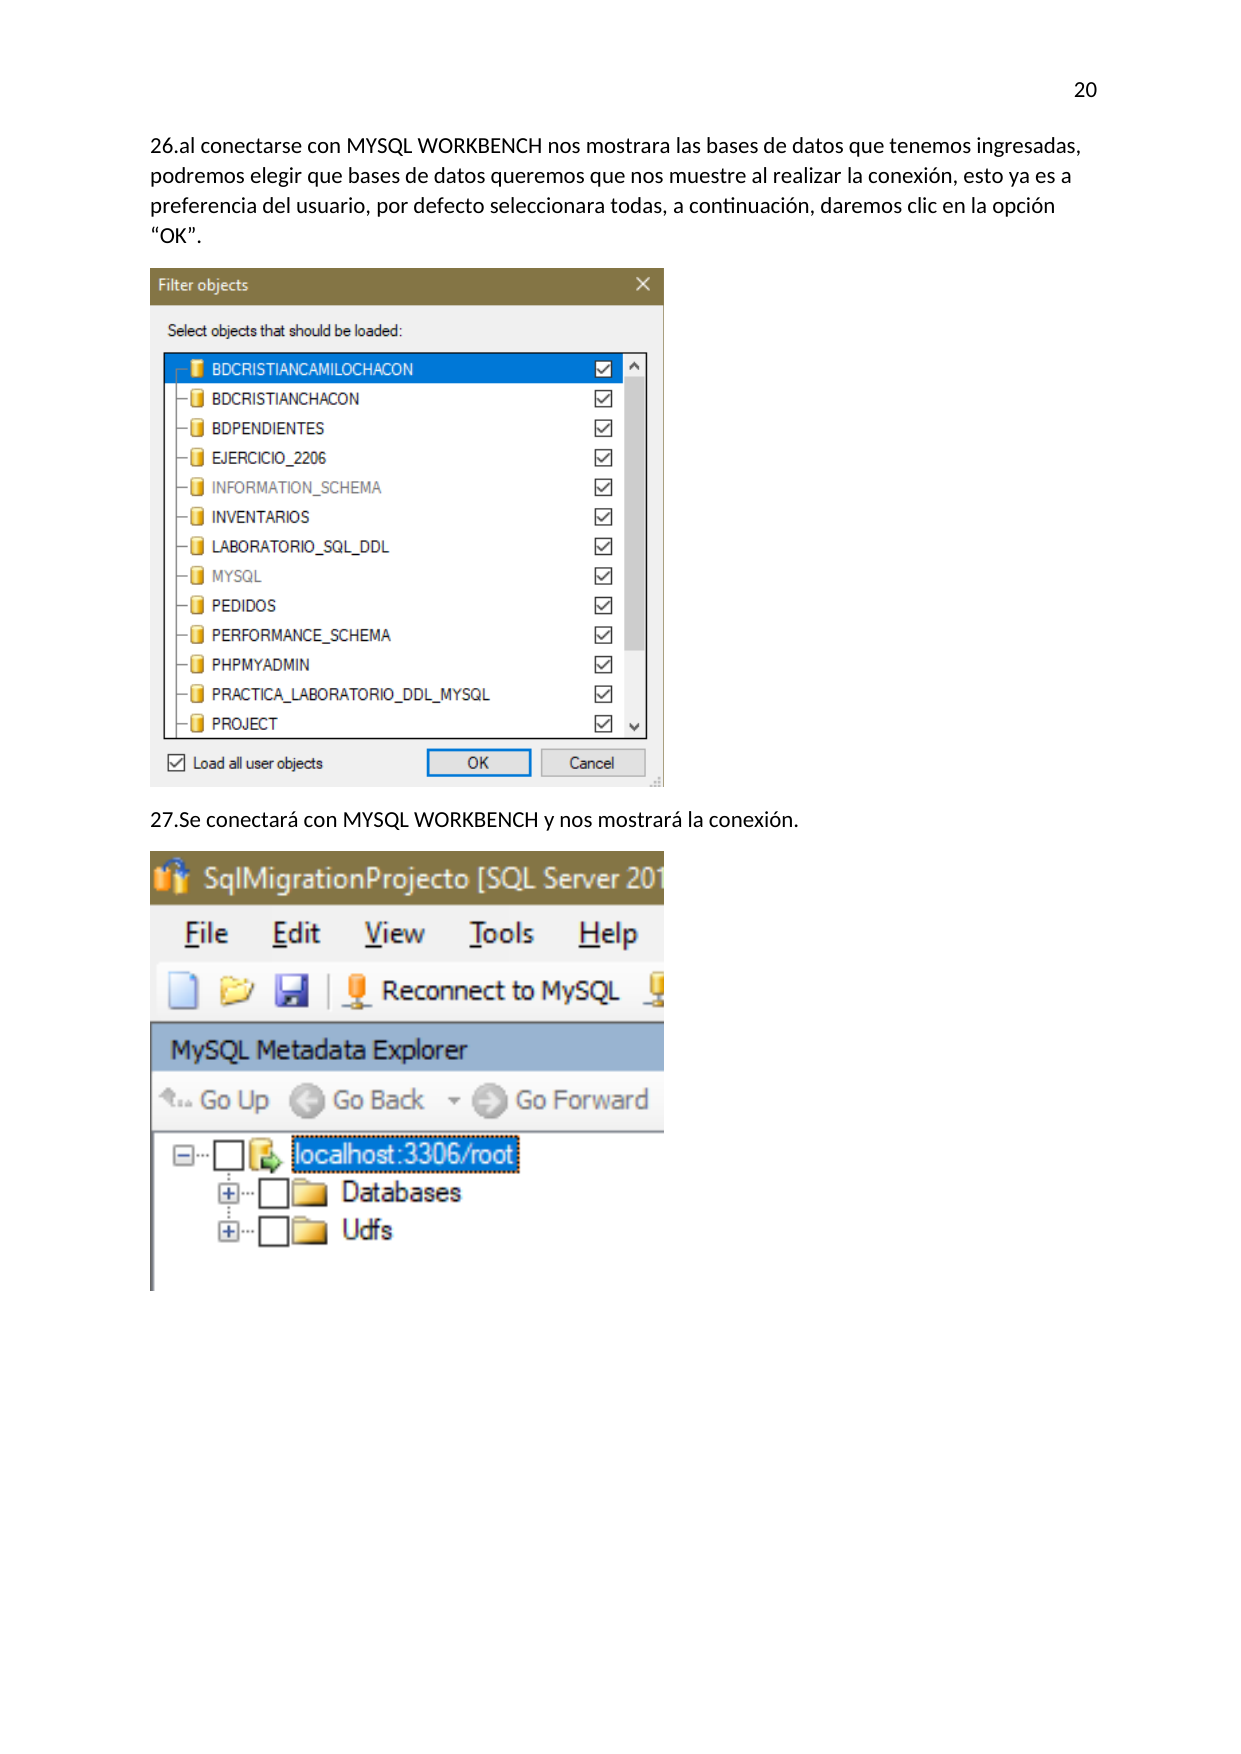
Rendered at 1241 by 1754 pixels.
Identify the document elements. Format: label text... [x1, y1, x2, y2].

picture [150, 268, 664, 787]
picture [150, 851, 664, 1291]
text 27.Se conectará con MYSQL WORKBENCH y nos mostrará la conexión. [150, 805, 1097, 833]
text 26.al conectarse con MYSQL WORKBENCH nos mostrara las bases de datos que tenemos ingresadas, podremos elegir que bases de datos queremos que nos muestre al realizar la conexión, esto ya es a preferencia del usuario, por defecto seleccionara todas, a continuación, daremos clic en la opción “OK”. [150, 131, 1097, 250]
